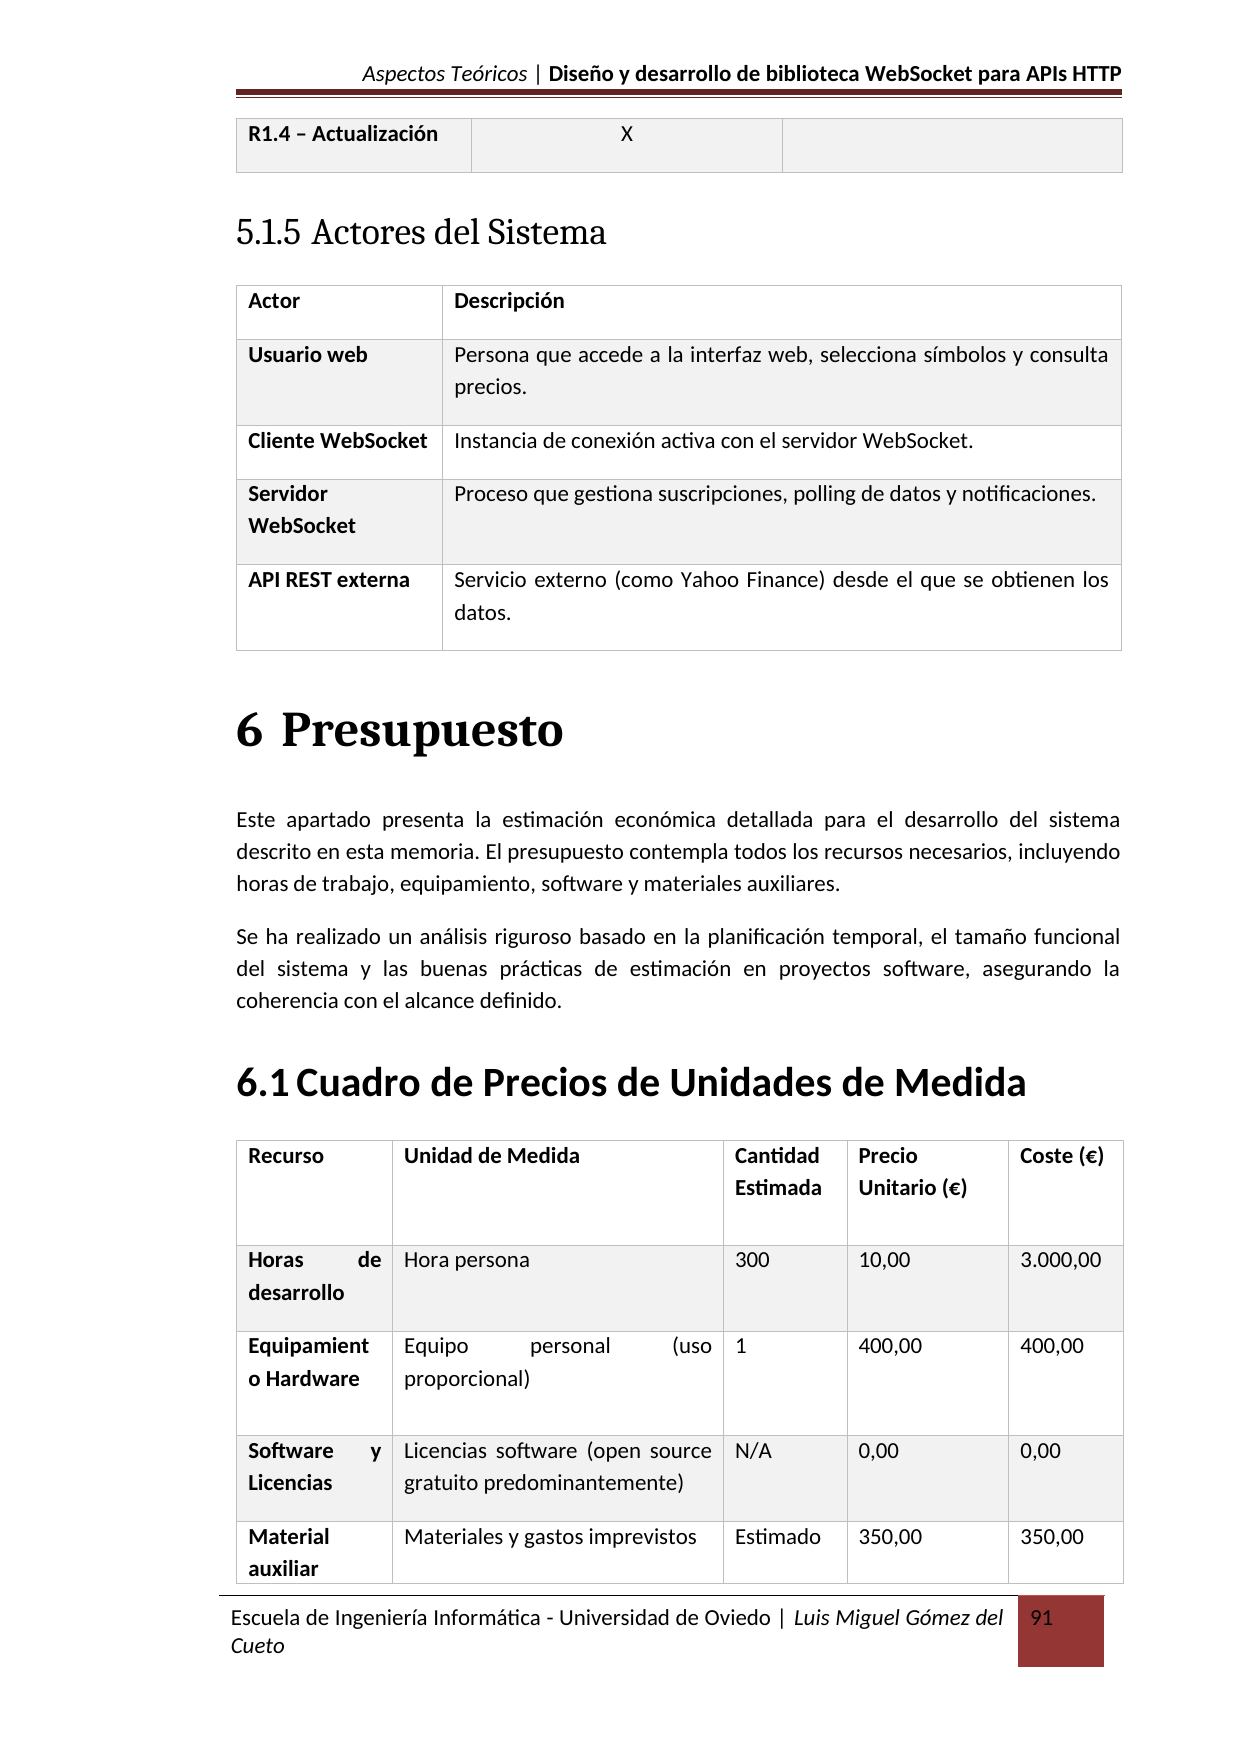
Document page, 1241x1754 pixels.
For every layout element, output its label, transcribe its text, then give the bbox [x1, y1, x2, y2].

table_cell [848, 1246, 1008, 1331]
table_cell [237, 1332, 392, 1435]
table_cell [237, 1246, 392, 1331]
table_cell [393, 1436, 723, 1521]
subtitle Cuadro de Precios de Unidades de Medida [236, 1056, 1122, 1107]
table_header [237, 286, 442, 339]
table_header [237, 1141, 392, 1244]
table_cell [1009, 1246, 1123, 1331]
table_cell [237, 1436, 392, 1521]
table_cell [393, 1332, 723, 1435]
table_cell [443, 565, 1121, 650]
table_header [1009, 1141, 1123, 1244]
text Se ha realizado un análisis riguroso basado en la planificación temporal, el tamaño funcional del sistema y las buenas prácticas de estimación en proyectos software, asegurando la coherencia con el alcance definido. [236, 922, 1122, 1015]
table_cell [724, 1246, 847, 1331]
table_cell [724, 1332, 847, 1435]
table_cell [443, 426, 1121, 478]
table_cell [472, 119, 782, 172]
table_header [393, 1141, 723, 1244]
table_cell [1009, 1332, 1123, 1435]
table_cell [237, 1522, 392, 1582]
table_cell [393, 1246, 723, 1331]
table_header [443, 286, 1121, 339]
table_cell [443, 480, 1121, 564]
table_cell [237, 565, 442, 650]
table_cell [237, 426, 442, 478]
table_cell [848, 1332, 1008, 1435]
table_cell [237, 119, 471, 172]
text Este apartado presenta la estimación económica detallada para el desarrollo del sistema descrito en esta memoria. El presupuesto contempla todos los recursos necesarios, incluyendo horas de trabajo, equipamiento, software y materiales auxiliares. [236, 805, 1122, 897]
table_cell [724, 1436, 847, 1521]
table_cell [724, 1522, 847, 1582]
subtitle Actores del Sistema [236, 210, 1122, 253]
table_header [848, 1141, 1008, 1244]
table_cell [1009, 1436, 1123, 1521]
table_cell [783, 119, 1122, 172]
subtitle Presupuesto [236, 701, 1122, 759]
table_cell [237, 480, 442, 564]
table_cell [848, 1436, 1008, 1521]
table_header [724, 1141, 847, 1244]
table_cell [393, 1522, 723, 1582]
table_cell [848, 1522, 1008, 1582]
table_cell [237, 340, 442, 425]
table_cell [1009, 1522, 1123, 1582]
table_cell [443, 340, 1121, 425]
